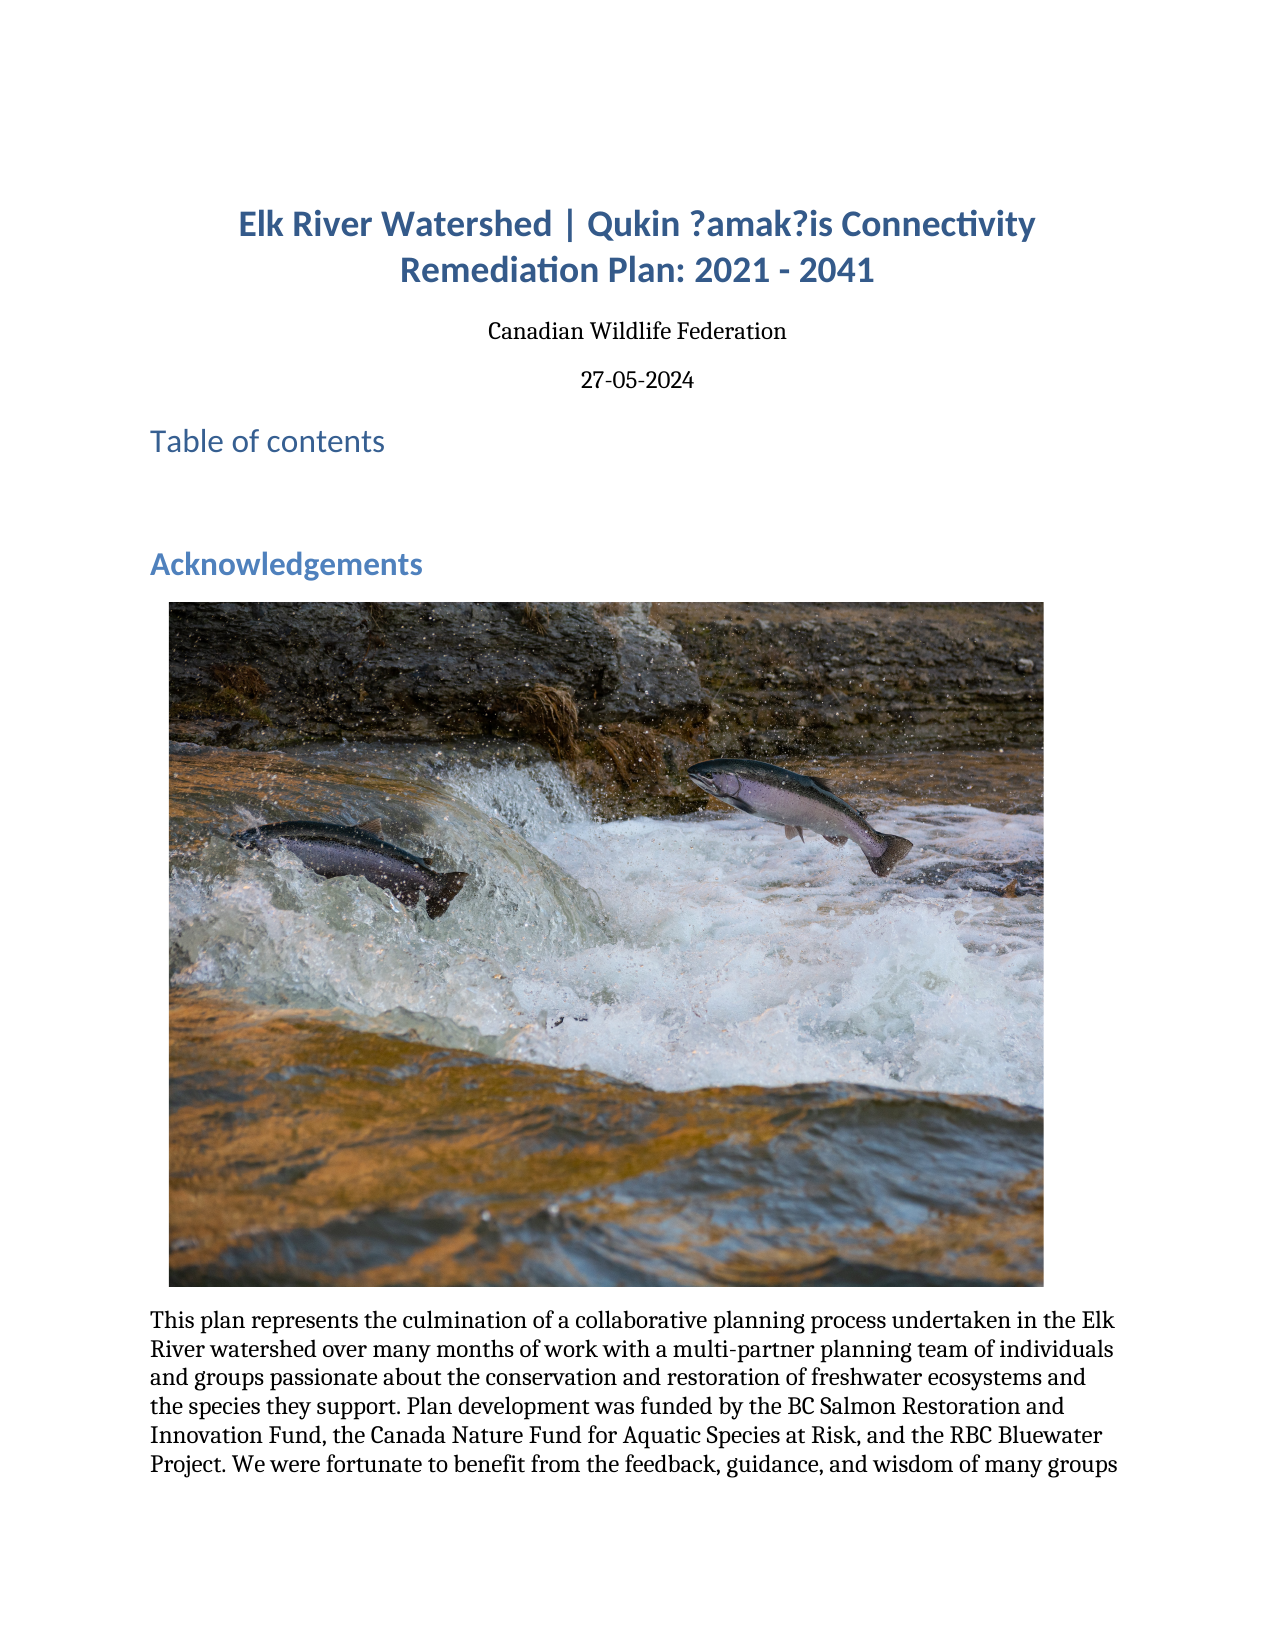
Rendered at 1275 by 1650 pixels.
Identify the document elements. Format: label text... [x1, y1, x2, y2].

picture [168, 602, 1044, 1287]
title Elk River Watershed | Qukin ?amak?is Connectivity Remediation Plan: 2021 - 2041 [150, 200, 1125, 292]
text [150, 1306, 1125, 1478]
subtitle Acknowledgements [150, 543, 1125, 583]
text Canadian Wildlife Federation [150, 317, 1125, 345]
text 27-05-2024 [150, 366, 1125, 395]
